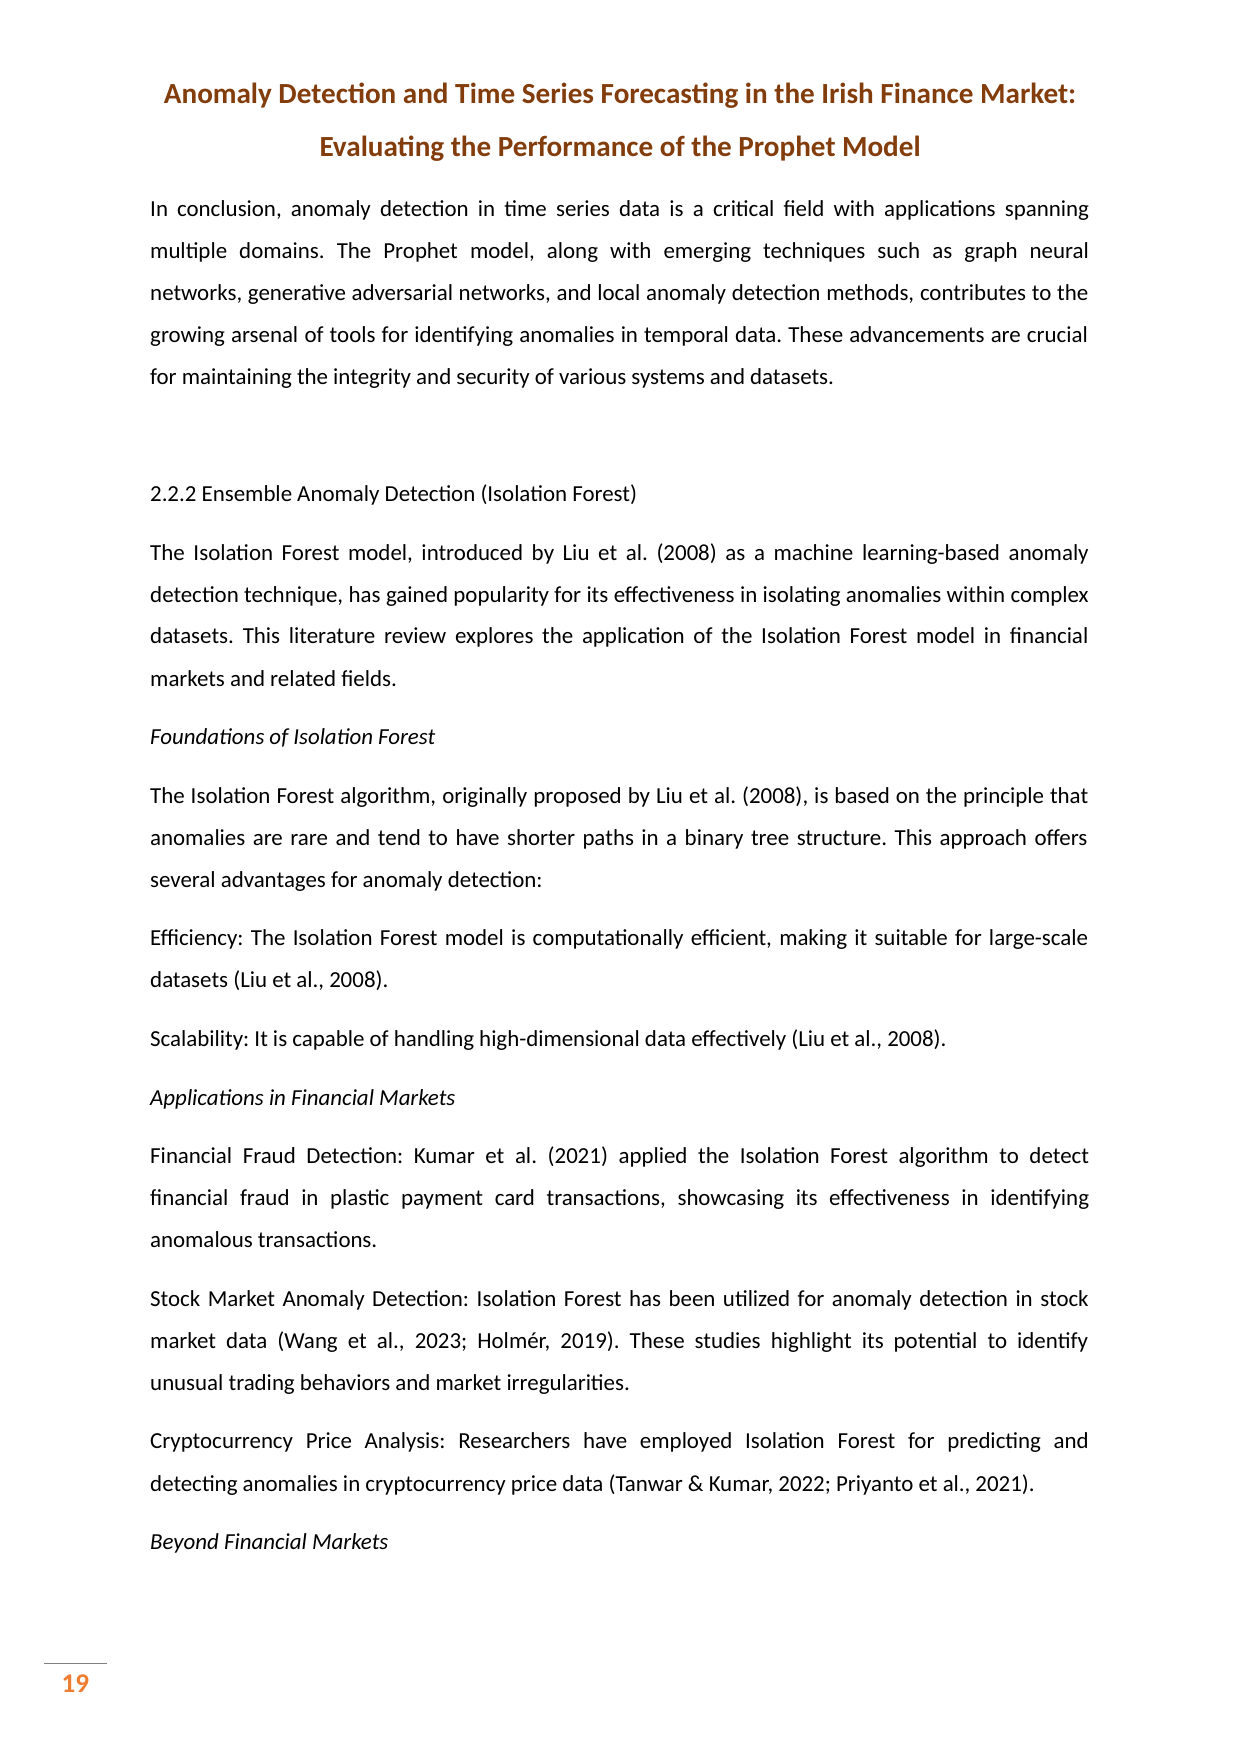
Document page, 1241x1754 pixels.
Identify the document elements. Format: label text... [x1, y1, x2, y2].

text Applications in Financial Markets [150, 1083, 1090, 1111]
text Cryptocurrency Price Analysis: Researchers have employed Isolation Forest for predicting and detecting anomalies in cryptocurrency price data (Tanwar & Kumar, 2022; Priyanto et al., 2021). [150, 1427, 1090, 1497]
text Foundations of Isolation Forest [150, 722, 1090, 750]
text The Isolation Forest model, introduced by Liu et al. (2008) as a machine learning-based anomaly detection technique, has gained popularity for its effectiveness in isolating anomalies within complex datasets. This literature review explores the application of the Isolation Forest model in financial markets and related fields. [150, 538, 1090, 692]
text The Isolation Forest algorithm, originally proposed by Liu et al. (2008), is based on the principle that anomalies are rare and tend to have shorter paths in a binary tree structure. This approach offers several advantages for anomaly detection: [150, 781, 1090, 893]
text Efficiency: The Isolation Forest model is computationally efficient, making it suitable for large-scale datasets (Liu et al., 2008). [150, 923, 1090, 993]
text 2.2.2 Ensemble Anomaly Detection (Isolation Forest) [150, 479, 1090, 507]
text Stock Market Anomaly Detection: Isolation Forest has been utilized for anomaly detection in stock market data (Wang et al., 2023; Holmér, 2019). These studies highlight its potential to identify unusual trading behaviors and market irregularities. [150, 1284, 1090, 1396]
text Beyond Financial Markets [150, 1527, 1090, 1555]
text Financial Fraud Detection: Kumar et al. (2021) applied the Isolation Forest algorithm to detect financial fraud in plastic payment card transactions, showcasing its effectiveness in identifying anomalous transactions. [150, 1141, 1090, 1253]
text Scalability: It is capable of handling high-dimensional data effectively (Liu et al., 2008). [150, 1024, 1090, 1052]
text In conclusion, anomaly detection in time series data is a critical field with applications spanning multiple domains. The Prophet model, along with emerging techniques such as graph neural networks, generative adversarial networks, and local anomaly detection methods, contributes to the growing arsenal of tools for identifying anomalies in temporal data. These advancements are crucial for maintaining the integrity and security of various systems and datasets. [150, 194, 1090, 390]
